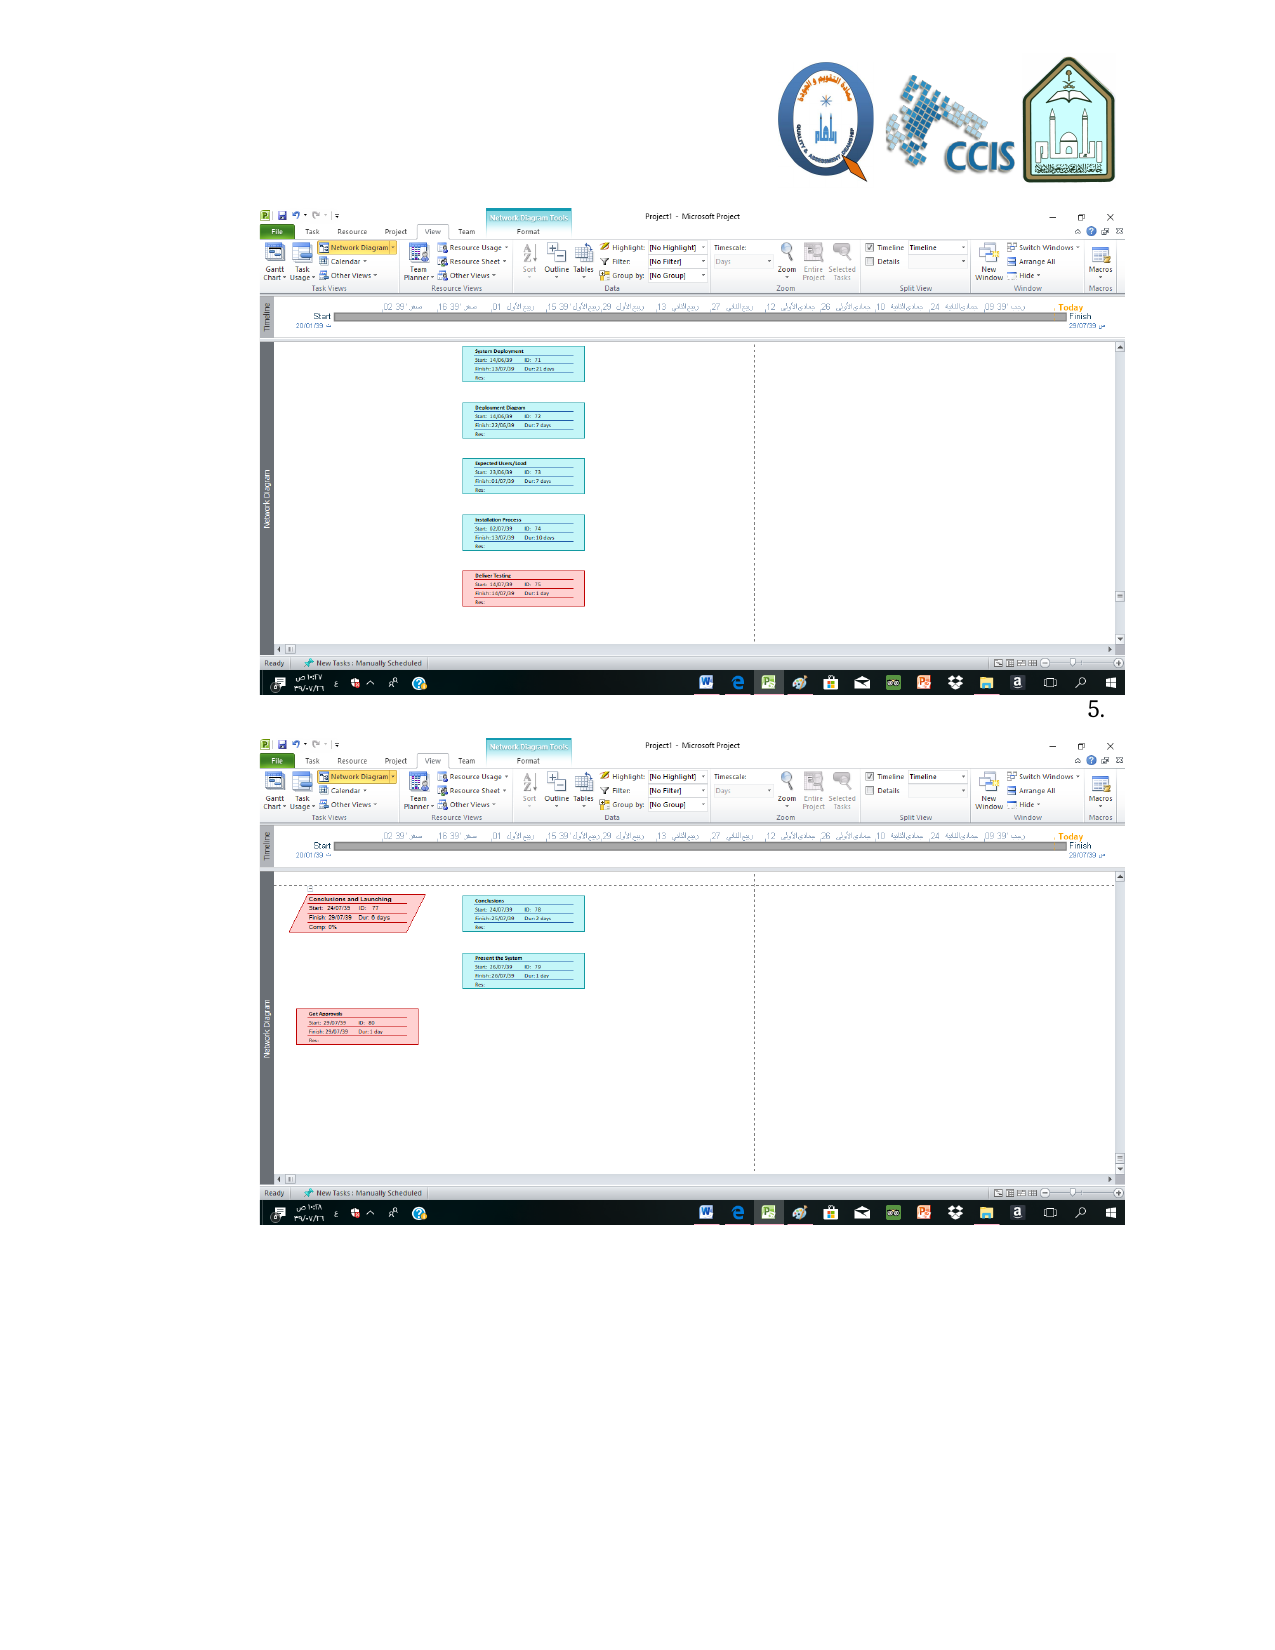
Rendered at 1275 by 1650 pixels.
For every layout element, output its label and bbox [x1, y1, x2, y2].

picture [259, 208, 1125, 695]
picture [259, 738, 1125, 1225]
picture [885, 75, 1016, 180]
picture [778, 62, 874, 188]
